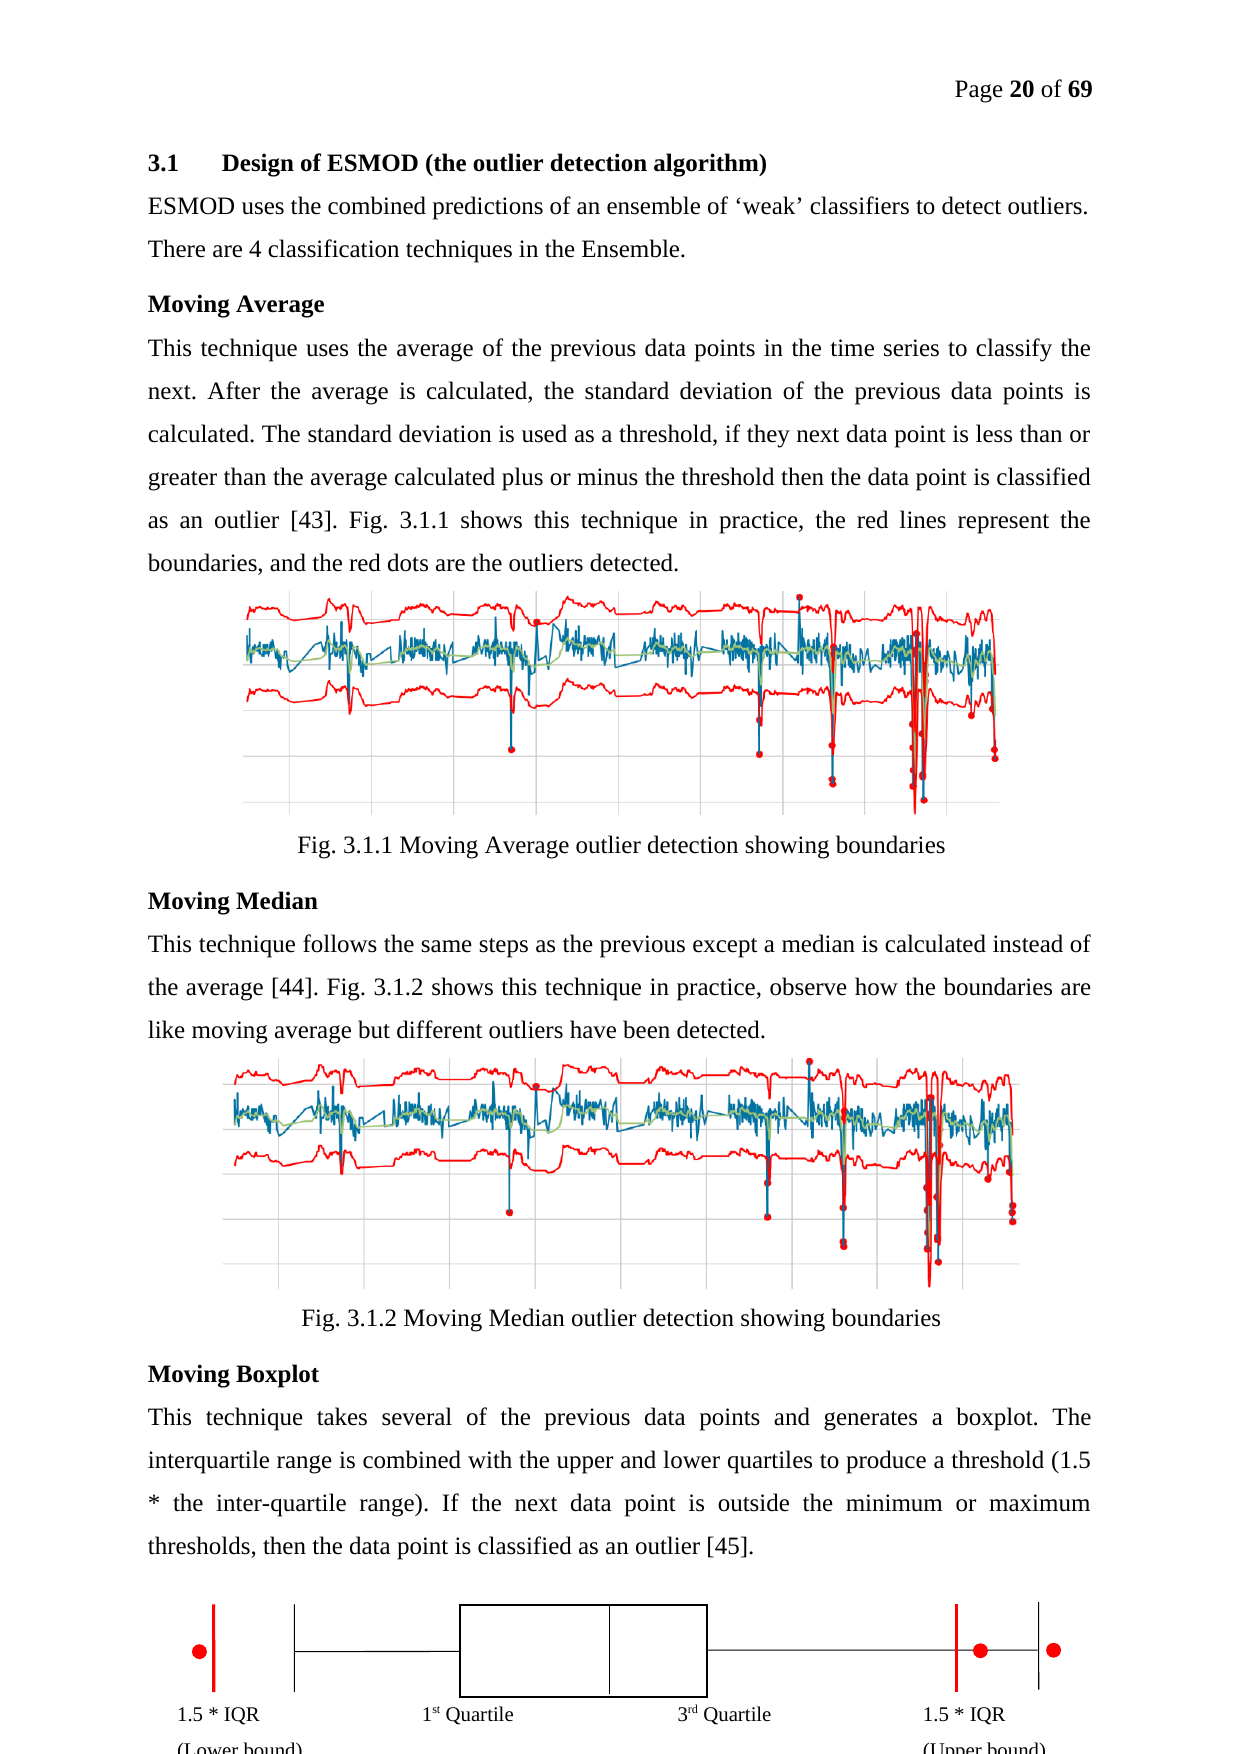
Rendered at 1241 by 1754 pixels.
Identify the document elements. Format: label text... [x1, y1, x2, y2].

text Moving Boxplot [148, 1359, 1092, 1388]
text Moving Average [148, 289, 1092, 318]
text This technique uses the average of the previous data points in the time series to classify the next. After the average is calculated, the standard deviation of the previous data points is calculated. The standard deviation is used as a threshold, if they next data point is less than or greater than the average calculated plus or minus the threshold then the data point is classified as an outlier [43]. Fig. 3.1.1 shows this technique in practice, the red lines represent the boundaries, and the red dots are the outliers detected. [148, 333, 1092, 577]
picture [243, 591, 1000, 815]
text This technique follows the same steps as the previous except a median is calculated instead of the average [44]. Fig. 3.1.2 shows this technique in practice, observe how the boundaries are like moving average but different outliers have been detected. [148, 929, 1092, 1044]
text ESMOD uses the combined predictions of an ensemble of ‘weak’ classifiers to detect outliers. There are 4 classification techniques in the Ensemble. [148, 191, 1092, 263]
picture [222, 1058, 1020, 1289]
list Fig. 3.1.1 Moving Average outlier detection showing boundaries [148, 830, 1094, 859]
text Design of ESMOD (the outlier detection algorithm) [148, 148, 1092, 176]
list Fig. 3.1.2 Moving Median outlier detection showing boundaries [148, 1303, 1094, 1332]
text This technique takes several of the previous data points and generates a boxplot. The interquartile range is combined with the upper and lower quartiles to produce a threshold (1.5 * the inter-quartile range). If the next data point is outside the minimum or maximum thresholds, then the data point is classified as an outlier [45]. [148, 1402, 1092, 1560]
text Moving Median [148, 886, 1092, 914]
